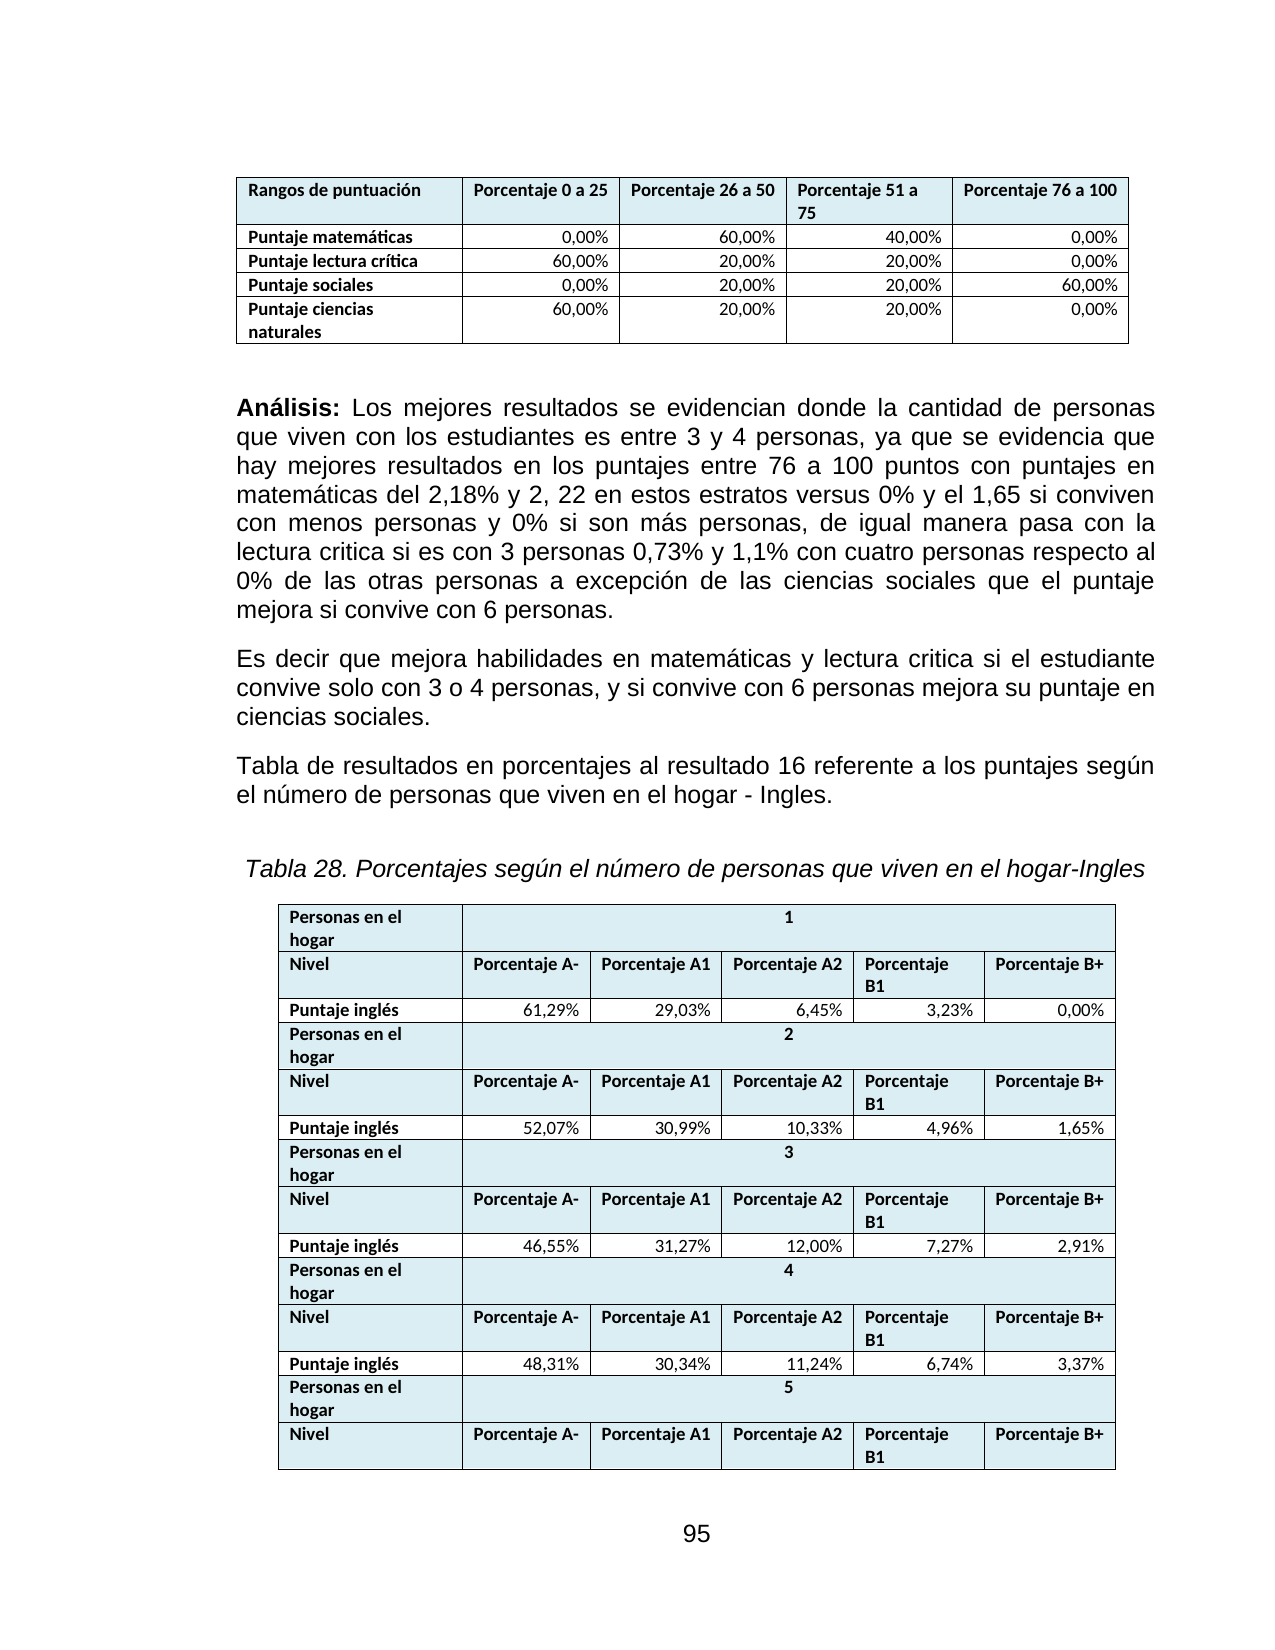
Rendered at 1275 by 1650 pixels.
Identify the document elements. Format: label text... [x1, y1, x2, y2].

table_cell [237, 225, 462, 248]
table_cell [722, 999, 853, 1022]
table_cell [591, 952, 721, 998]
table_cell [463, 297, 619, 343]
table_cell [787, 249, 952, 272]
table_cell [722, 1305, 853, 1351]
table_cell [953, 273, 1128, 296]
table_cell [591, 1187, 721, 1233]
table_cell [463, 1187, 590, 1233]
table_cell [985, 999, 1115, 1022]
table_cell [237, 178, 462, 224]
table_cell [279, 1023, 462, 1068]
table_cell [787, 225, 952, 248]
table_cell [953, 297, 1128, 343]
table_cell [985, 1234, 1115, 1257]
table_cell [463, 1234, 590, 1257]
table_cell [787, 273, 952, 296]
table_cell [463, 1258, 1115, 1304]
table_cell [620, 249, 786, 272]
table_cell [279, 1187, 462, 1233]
text Es decir que mejora habilidades en matemáticas y lectura critica si el estudiante convive solo con 3 o 4 personas, y si convive con 6 personas mejora su puntaje en ciencias sociales. [236, 644, 1157, 731]
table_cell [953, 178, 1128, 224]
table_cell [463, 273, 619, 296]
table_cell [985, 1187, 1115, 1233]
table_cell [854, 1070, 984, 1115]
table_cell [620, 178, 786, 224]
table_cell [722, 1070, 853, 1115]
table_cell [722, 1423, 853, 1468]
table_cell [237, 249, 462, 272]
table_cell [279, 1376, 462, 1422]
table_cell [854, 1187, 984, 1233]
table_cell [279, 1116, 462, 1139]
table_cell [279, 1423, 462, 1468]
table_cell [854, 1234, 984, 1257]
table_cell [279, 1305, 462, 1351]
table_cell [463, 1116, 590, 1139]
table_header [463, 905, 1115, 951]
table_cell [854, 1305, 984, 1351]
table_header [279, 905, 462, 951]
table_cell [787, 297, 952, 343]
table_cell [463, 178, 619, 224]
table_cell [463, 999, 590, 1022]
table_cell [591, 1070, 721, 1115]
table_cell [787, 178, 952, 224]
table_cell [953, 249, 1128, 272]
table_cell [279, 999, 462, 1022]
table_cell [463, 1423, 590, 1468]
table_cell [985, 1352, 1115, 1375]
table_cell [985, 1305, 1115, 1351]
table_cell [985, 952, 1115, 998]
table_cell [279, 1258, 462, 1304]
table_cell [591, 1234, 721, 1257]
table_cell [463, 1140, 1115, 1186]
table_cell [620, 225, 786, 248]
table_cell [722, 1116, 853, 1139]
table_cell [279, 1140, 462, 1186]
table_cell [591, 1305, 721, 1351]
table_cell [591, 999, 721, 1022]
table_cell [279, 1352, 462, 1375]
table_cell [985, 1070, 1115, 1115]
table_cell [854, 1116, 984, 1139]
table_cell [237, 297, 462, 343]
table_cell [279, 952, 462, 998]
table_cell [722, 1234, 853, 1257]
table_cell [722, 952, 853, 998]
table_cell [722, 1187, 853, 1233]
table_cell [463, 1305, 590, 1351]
text Tabla de resultados en porcentajes al resultado 16 referente a los puntajes según el número de personas que viven en el hogar - Ingles. [236, 751, 1157, 809]
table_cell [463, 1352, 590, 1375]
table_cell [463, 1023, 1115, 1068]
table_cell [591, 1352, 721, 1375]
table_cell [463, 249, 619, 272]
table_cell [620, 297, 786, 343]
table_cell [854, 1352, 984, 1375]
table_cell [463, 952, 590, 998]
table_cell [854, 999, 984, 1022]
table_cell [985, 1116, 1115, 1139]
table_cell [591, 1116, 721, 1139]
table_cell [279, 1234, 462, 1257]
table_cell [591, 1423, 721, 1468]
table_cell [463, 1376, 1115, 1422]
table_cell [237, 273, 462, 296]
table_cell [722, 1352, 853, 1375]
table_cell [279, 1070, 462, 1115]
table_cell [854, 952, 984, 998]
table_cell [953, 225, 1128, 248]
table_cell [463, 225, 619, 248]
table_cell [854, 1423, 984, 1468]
text Análisis: Los mejores resultados se evidencian donde la cantidad de personas que viven con los estudiantes es entre 3 y 4 personas, ya que se evidencia que hay mejores resultados en los puntajes entre 76 a 100 puntos con puntajes en matemáticas del 2,18% y 2, 22 en estos estratos versus 0% y el 1,65 si conviven con menos personas y 0% si son más personas, de igual manera pasa con la lectura critica si es con 3 personas 0,73% y 1,1% con cuatro personas respecto al 0% de las otras personas a excepción de las ciencias sociales que el puntaje mejora si convive con 6 personas. [236, 393, 1157, 623]
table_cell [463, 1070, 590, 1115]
text Tabla 28. Porcentajes según el número de personas que viven en el hogar-Ingles [236, 854, 1157, 883]
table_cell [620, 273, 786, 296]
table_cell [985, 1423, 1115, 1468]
